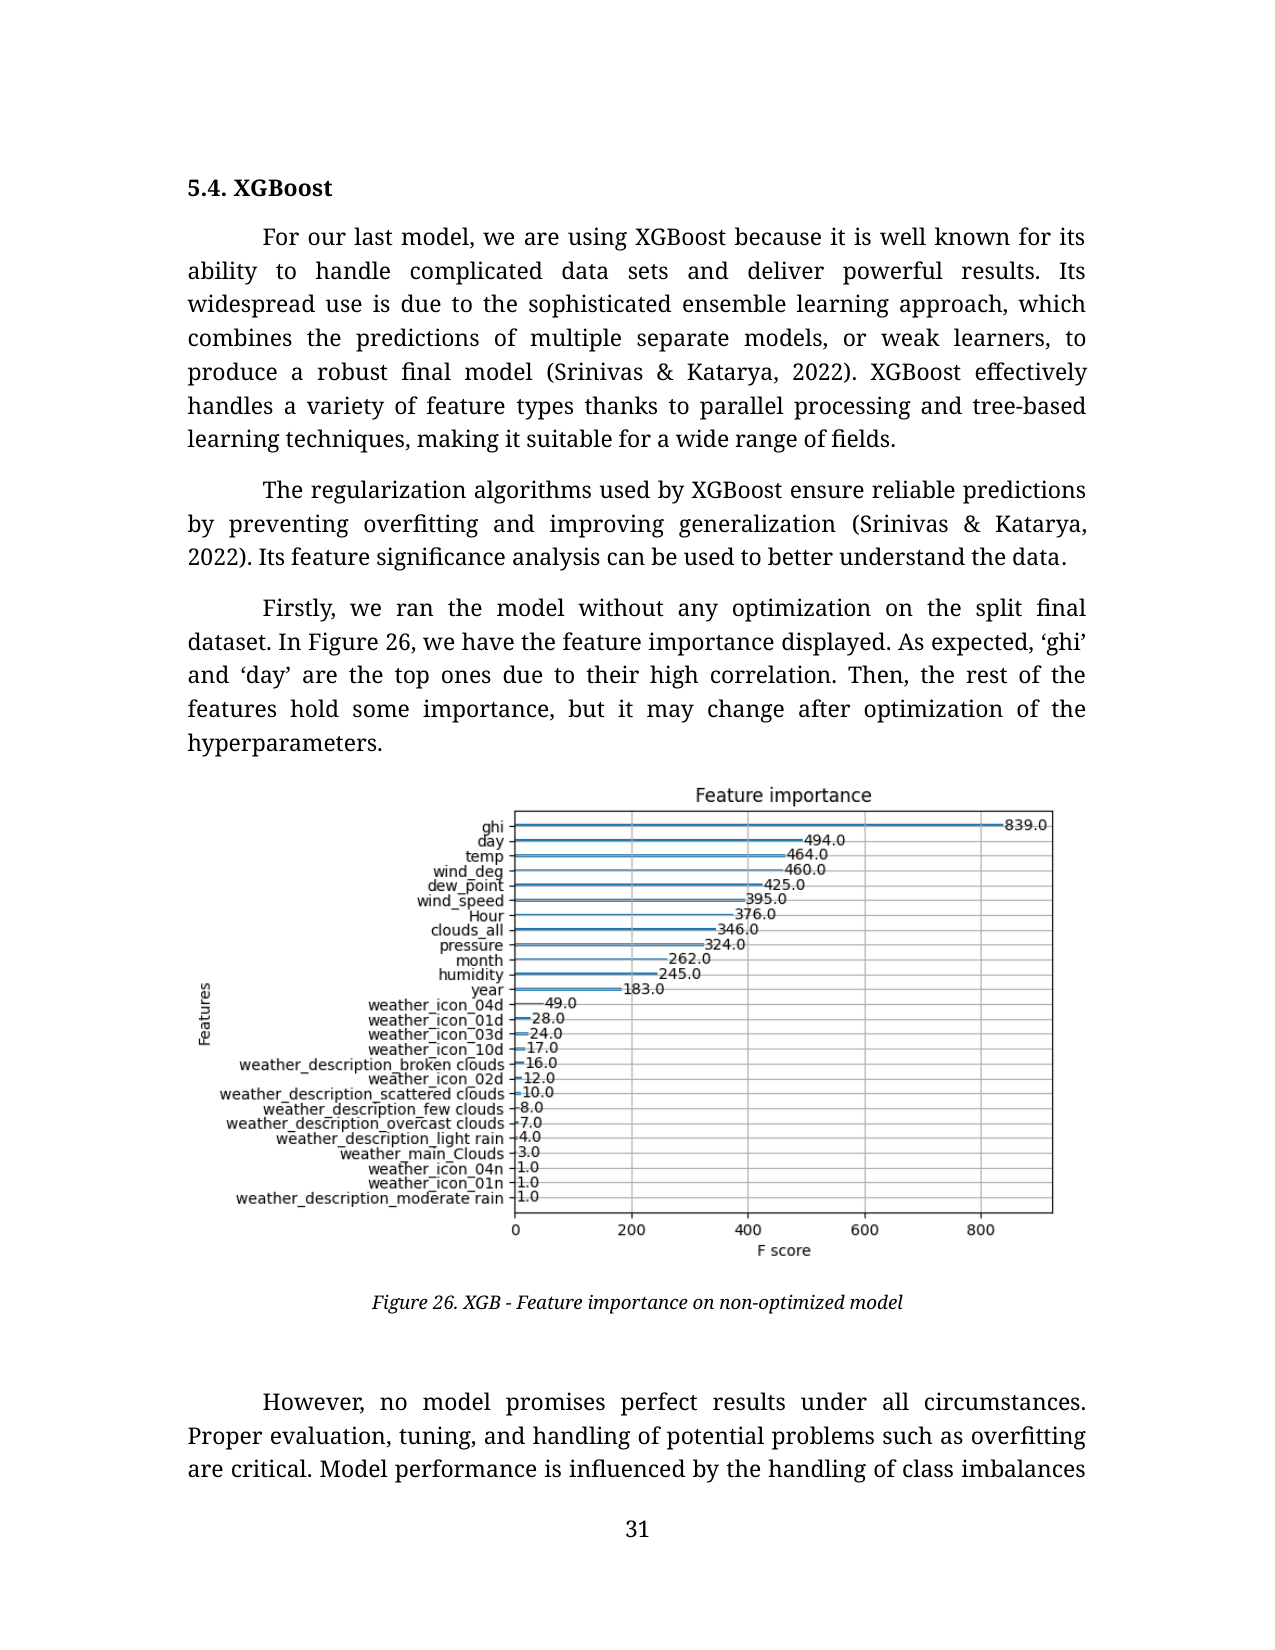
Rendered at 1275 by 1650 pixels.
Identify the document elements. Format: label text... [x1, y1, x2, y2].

text Firstly, we ran the model without any optimization on the split final dataset. In Figure 26, we have the feature importance displayed. As expected, ‘ghi’ and ‘day’ are the top ones due to their high correlation. Then, the rest of the features hold some importance, but it may change after optimization of the hyperparameters. [187, 592, 1087, 758]
subtitle 5.4. XGBoost [187, 168, 1087, 203]
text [187, 1386, 1087, 1484]
text Figure 26. XGB - Feature importance on non-optimized model [187, 1289, 1087, 1314]
picture [187, 777, 1063, 1270]
text The regularization algorithms used by XGBoost ensure reliable predictions by preventing overfitting and improving generalization . Its feature significance analysis can be used to better understand the data. [187, 474, 1087, 572]
text For our last model, we are using XGBoost because it is well known for its ability to handle complicated data sets and deliver powerful results. Its widespread use is due to the sophisticated ensemble learning approach, which combines the predictions of multiple separate models, or weak learners, to produce a robust final model . XGBoost effectively handles a variety of feature types thanks to parallel processing and tree-based learning techniques, making it suitable for a wide range of fields. [187, 221, 1087, 454]
